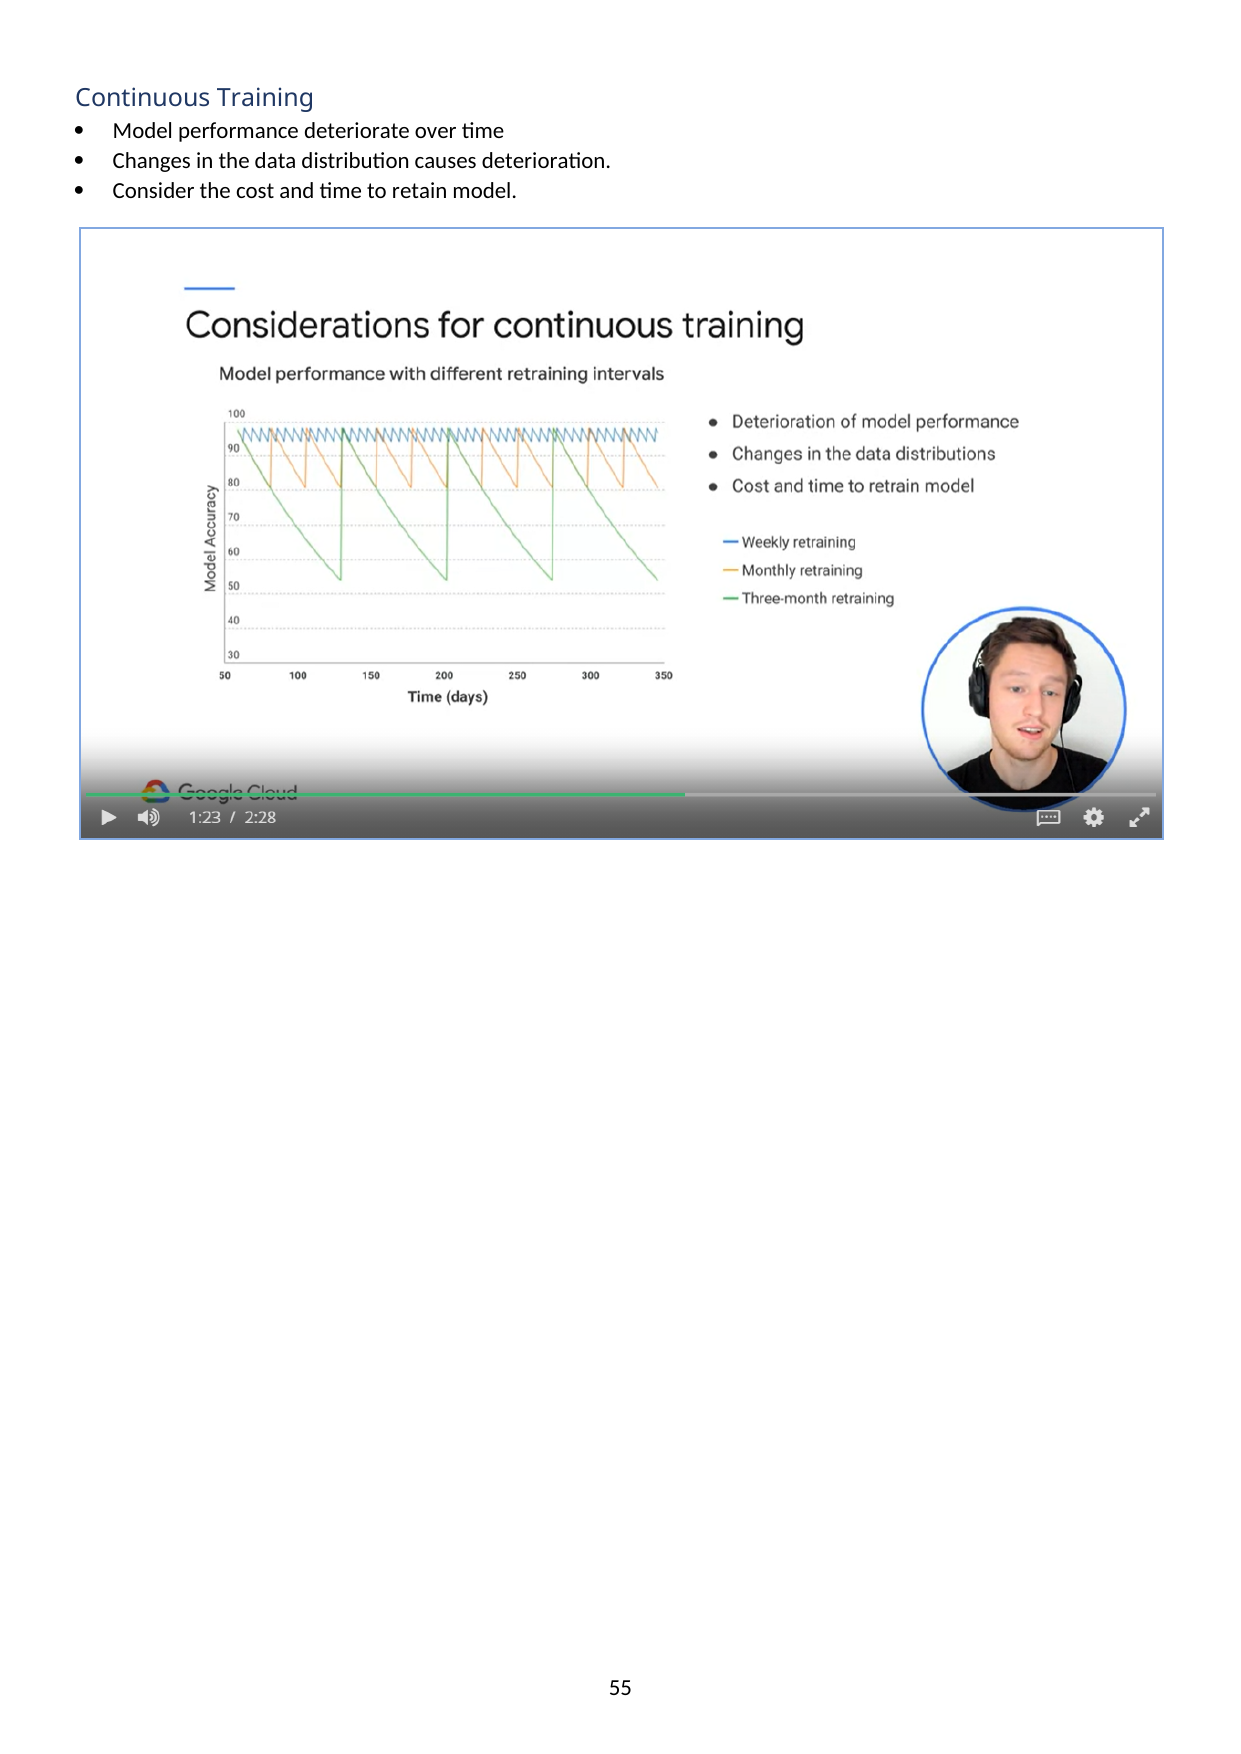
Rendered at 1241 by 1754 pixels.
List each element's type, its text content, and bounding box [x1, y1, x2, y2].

list Consider the cost and time to retain model. [75, 176, 1165, 204]
list Changes in the data distribution causes deterioration. [75, 146, 1165, 174]
subtitle Continuous Training [75, 79, 1165, 113]
picture [75, 223, 1166, 843]
list Model performance deteriorate over time [75, 116, 1165, 144]
